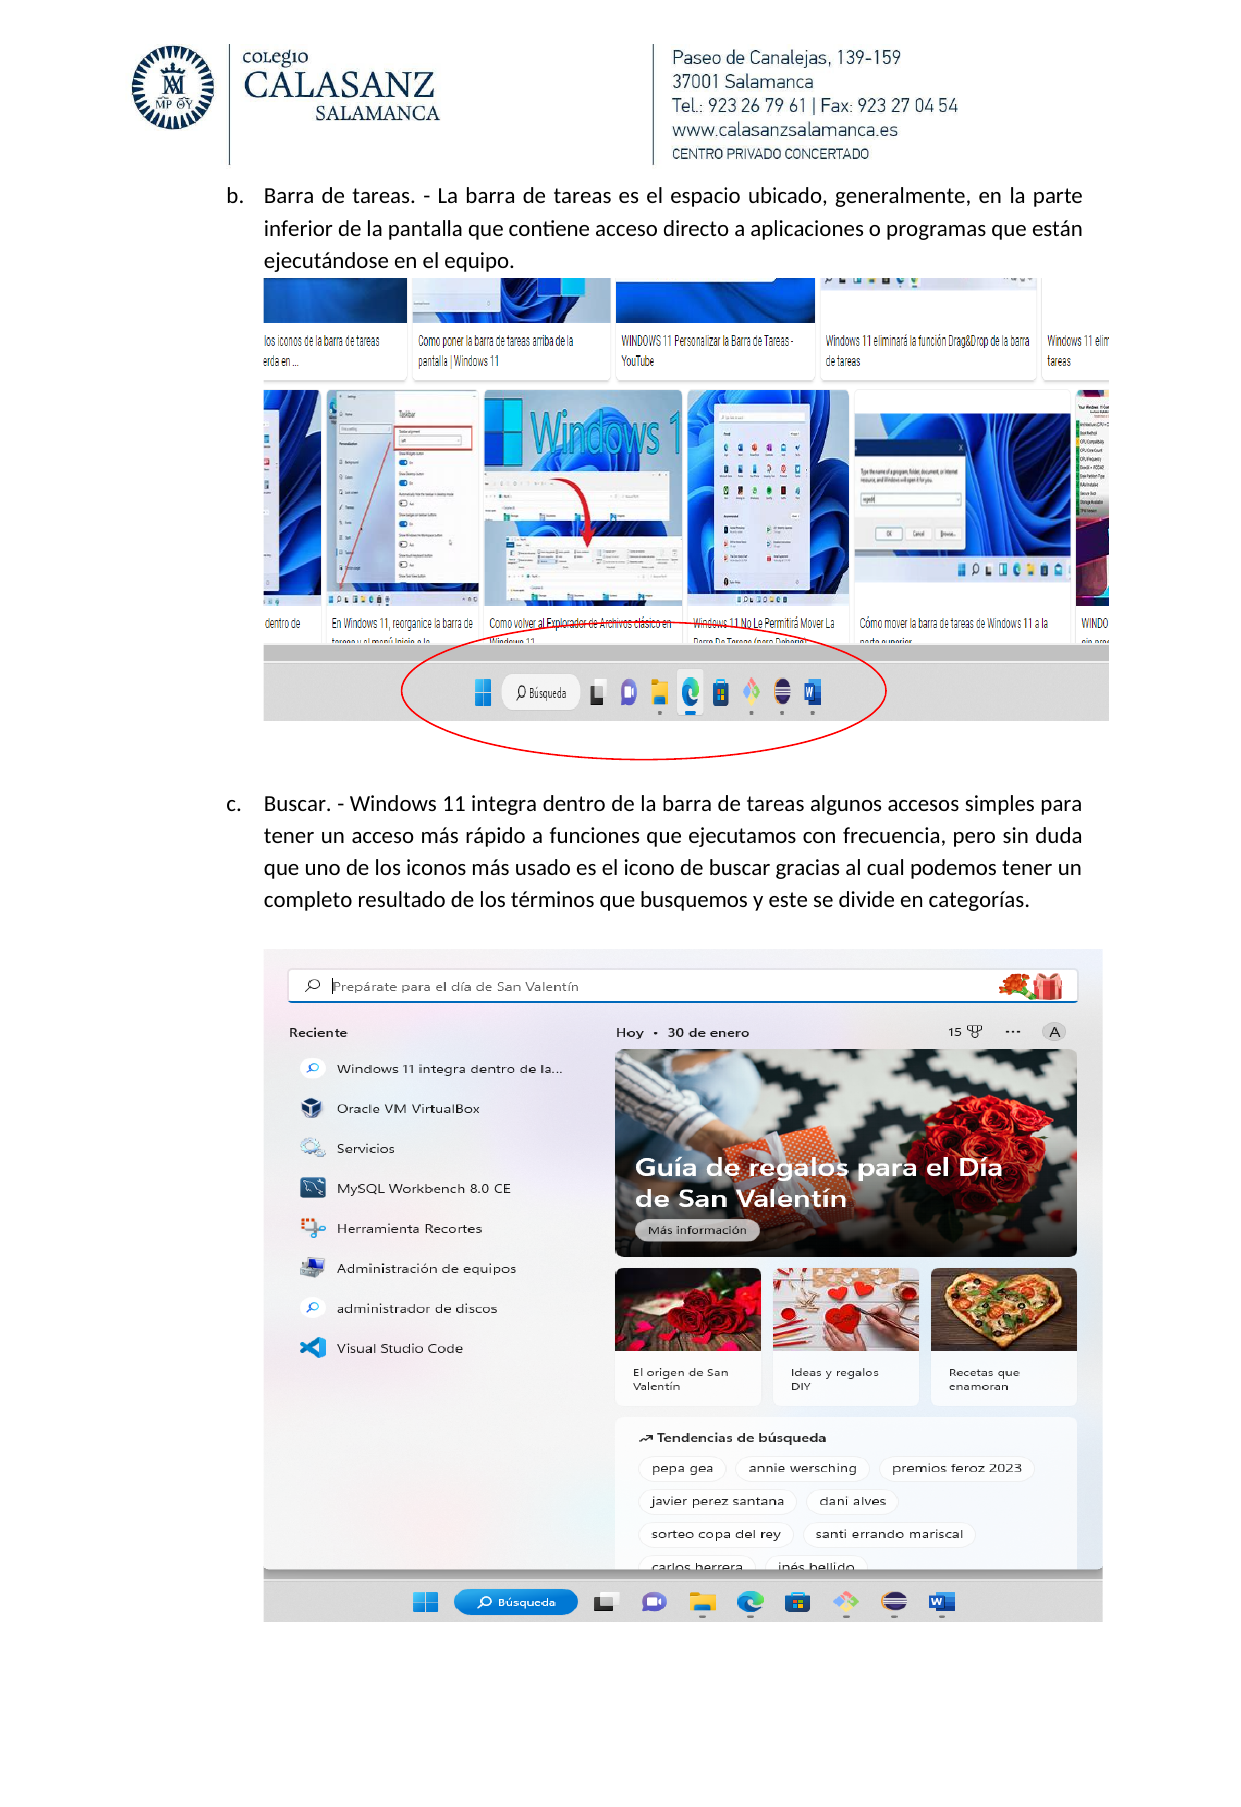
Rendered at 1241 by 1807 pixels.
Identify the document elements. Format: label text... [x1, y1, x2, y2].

picture [87, 44, 1030, 176]
list Barra de tareas. - La barra de tareas es el espacio ubicado, generalmente, en la parte inferior de la pantalla que contiene acceso directo a aplicaciones o programas que están ejecutándose en el equipo. [226, 182, 1084, 274]
list Buscar. - Windows 11 integra dentro de la barra de tareas algunos accesos simples para tener un acceso más rápido a funciones que ejecutamos con frecuencia, pero sin duda que uno de los iconos más usado es el icono de buscar gracias al cual podemos tener un completo resultado de los términos que busquemos y este se divide en categorías. [226, 789, 1084, 913]
picture [263, 949, 1103, 1622]
picture [403, 623, 885, 721]
picture [263, 278, 1109, 721]
